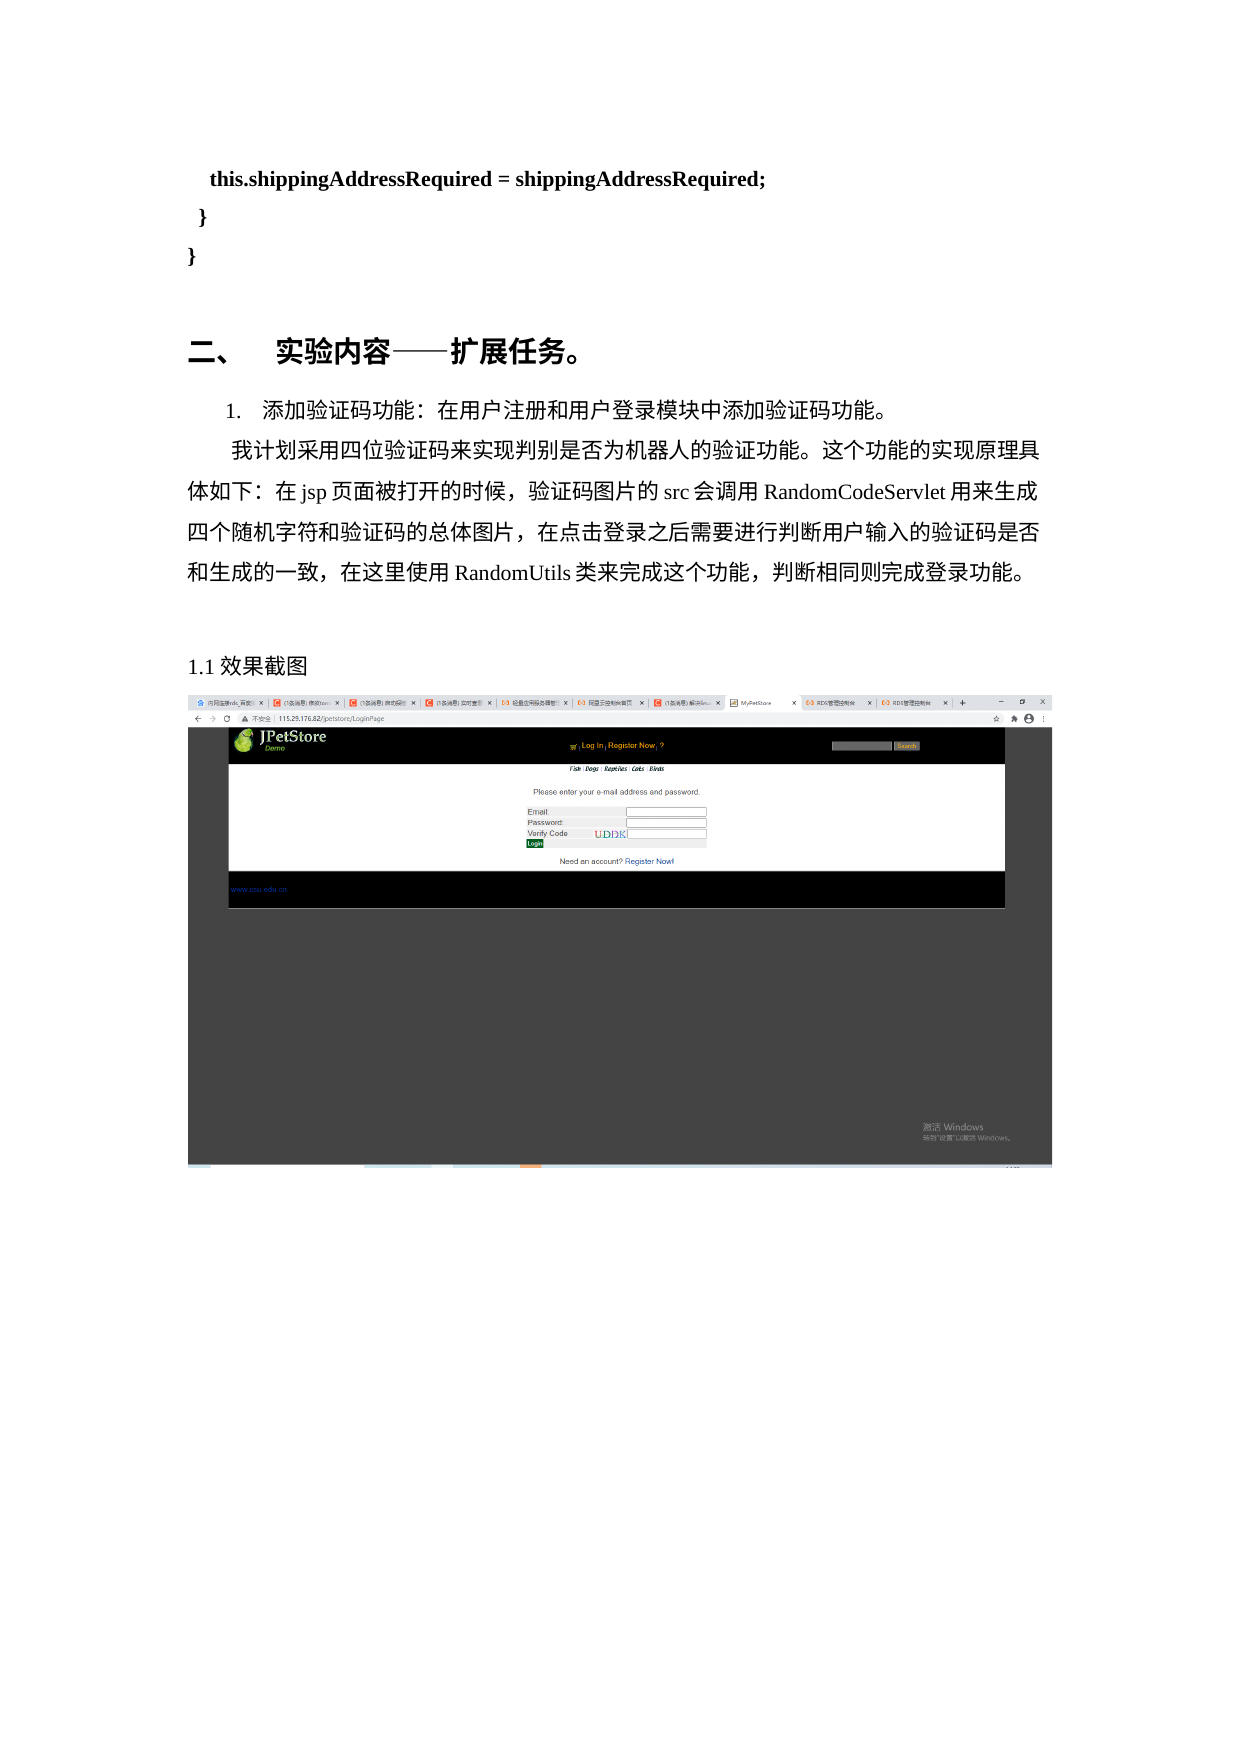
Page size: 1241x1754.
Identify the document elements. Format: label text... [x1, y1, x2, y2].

list this.shippingAddressRequired = shippingAddressRequired; [187, 162, 1053, 194]
list 实验内容——扩展任务。 [187, 317, 1053, 382]
title 1.1 效果截图 [187, 648, 1053, 681]
list } [187, 201, 1053, 233]
list 添加验证码功能：在用户注册和用户登录模块中添加验证码功能。 [225, 392, 1053, 425]
list } [187, 239, 1053, 272]
list 我计划采用四位验证码来实现判别是否为机器人的验证功能。这个功能的实现原理具体如下：在jsp页面被打开的时候，验证码图片的src会调用RandomCodeServlet用来生成四个随机字符和验证码的总体图片，在点击登录之后需要进行判断用户输入的验证码是否和生成的一致，在这里使用RandomUtils类来完成这个功能，判断相同则完成登录功能。 [187, 433, 1053, 587]
picture [188, 695, 1053, 1168]
